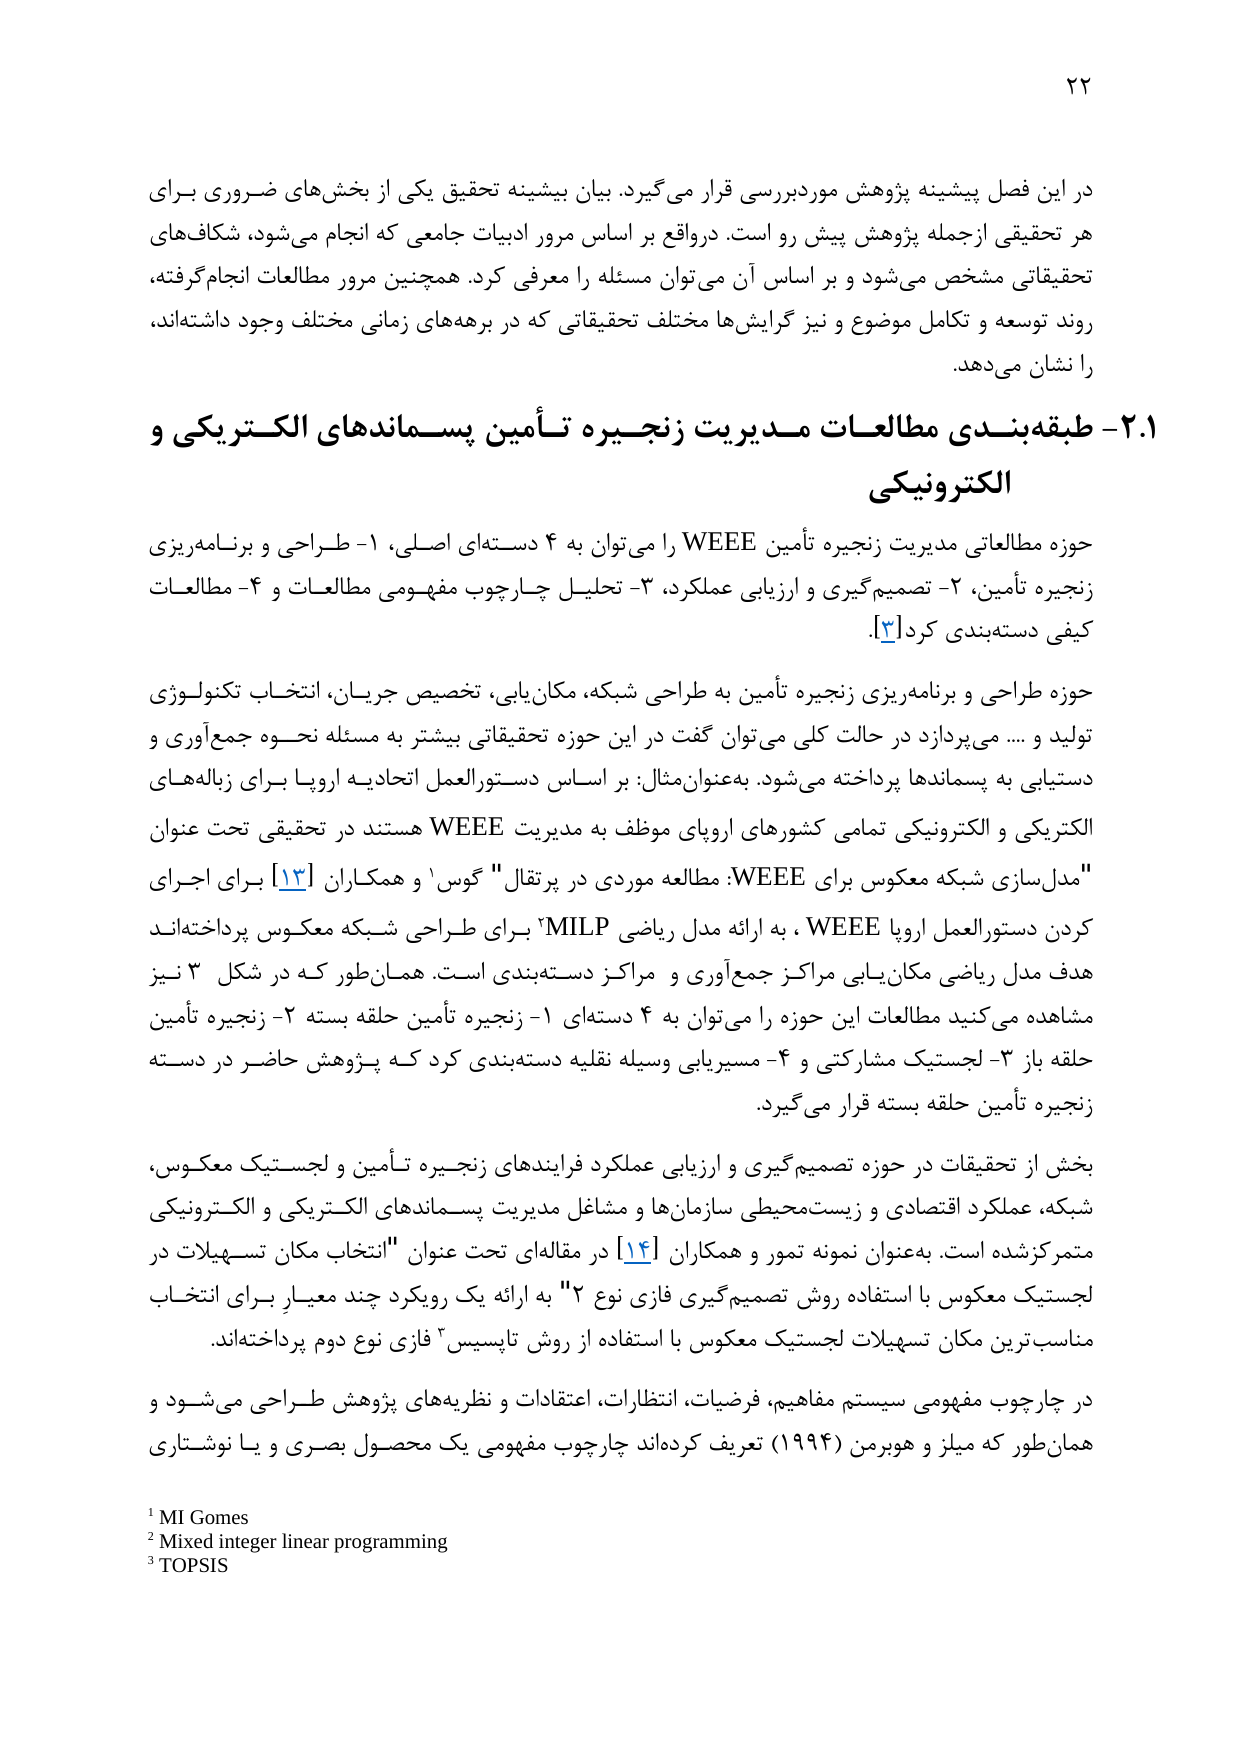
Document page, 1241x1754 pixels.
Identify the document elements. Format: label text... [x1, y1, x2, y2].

text حوزه مطالعاتی مدیریت زنجیره تأمین WEEE را می‌توان به 4 دسته‌ای اصلی، 1- طراحی و برنامه‌ریزی زنجیره تأمین، 2- تصمیم‌گیری و ارزیابی عملکرد، 3- تحلیل چارچوب مفهومی مطالعات و 4- مطالعات کیفی دسته‌بندی کرد[3]. [148, 525, 1092, 648]
subtitle طبقه‌بندی مطالعات مدیریت زنجیره تأمین پسماندهای الکتریکی و الکترونیکی [148, 413, 1092, 506]
text بخش از تحقیقات در حوزه تصمیم‌گیری و ارزیابی عملکرد فرایندهای زنجیره تأمین و لجستیک معکوس، شبکه، عملکرد اقتصادی و زیست‌محیطی سازمان‌ها و مشاغل مدیریت پسماندهای الکتریکی و الکترونیکی متمرکزشده است. به‌عنوان نمونه تمور و همکاران [14] در مقاله‌ای تحت عنوان "انتخاب مکان تسهیلات در لجستیک معکوس با استفاده روش تصمیم‌گیری فازی نوع 2" به ارائه یک رویکرد چند معیارِ برای انتخاب مناسب‌ترین مکان تسهیلات لجستیک معکوس با استفاده از روش تاپسیس فازی نوع دوم پرداخته‌اند. [148, 1152, 1092, 1356]
text حوزه طراحی و برنامه‌ریزی زنجیره تأمین به طراحی شبکه، مکان‌یابی، تخصیص جریان، انتخاب تکنولوژی تولید و .... می‌پردازد در حالت کلی می‌توان گفت در این حوزه تحقیقاتی بیشتر به مسئله نحوه جمع‌آوری و دستیابی به پسماندها پرداخته می‌شود. به‌عنوان‌مثال: بر اساس دستورالعمل اتحادیه اروپا برای زباله‌های الکتریکی و الکترونیکی تمامی کشورهای اروپای موظف به مدیریت WEEE هستند در تحقیقی تحت عنوان "مدل‌سازی شبکه معکوس برای WEEE: مطالعه موردی در پرتقال" گوس و همکاران [13] برای اجرای کردن دستورالعمل اروپا WEEE ، به ارائه مدل ریاضی MILP برای طراحی شبکه معکوس پرداخته‌اند هدف مدل ریاضی مکان‌یابی مراکز جمع‌آوری و مراکز دسته‌بندی است. همان‌طور که در شکل 3 نیز مشاهده می‌کنید مطالعات این حوزه را می‌توان به 4 دسته‌ای 1- زنجیره تأمین حلقه بسته 2- زنجیره تأمین حلقه باز 3- لجستیک مشارکتی و 4- مسیریابی وسیله نقلیه دسته‌بندی کرد که پژوهش حاضر در دسته زنجیره تأمین حلقه بسته قرار می‌گیرد. [148, 679, 1092, 1121]
text در این فصل پیشینه پژوهش موردبررسی قرار می‌گیرد. بیان بیشینه تحقیق یکی از بخش‌های ضروری برای هر تحقیقی ازجمله پژوهش پیش رو است. درواقع بر اساس مرور ادبیات جامعی که انجام می‌شود، شکاف‌های تحقیقاتی مشخص می‌شود و بر اساس آن می‌توان مسئله را معرفی کرد. همچنین مرور مطالعات انجام‌گرفته، روند توسعه و تکامل موضوع و نیز گرایش‌ها مختلف تحقیقاتی که در برهه‌های زمانی مختلف وجود داشته‌اند، را نشان می‌دهد. [148, 177, 1092, 381]
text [148, 1387, 1092, 1460]
